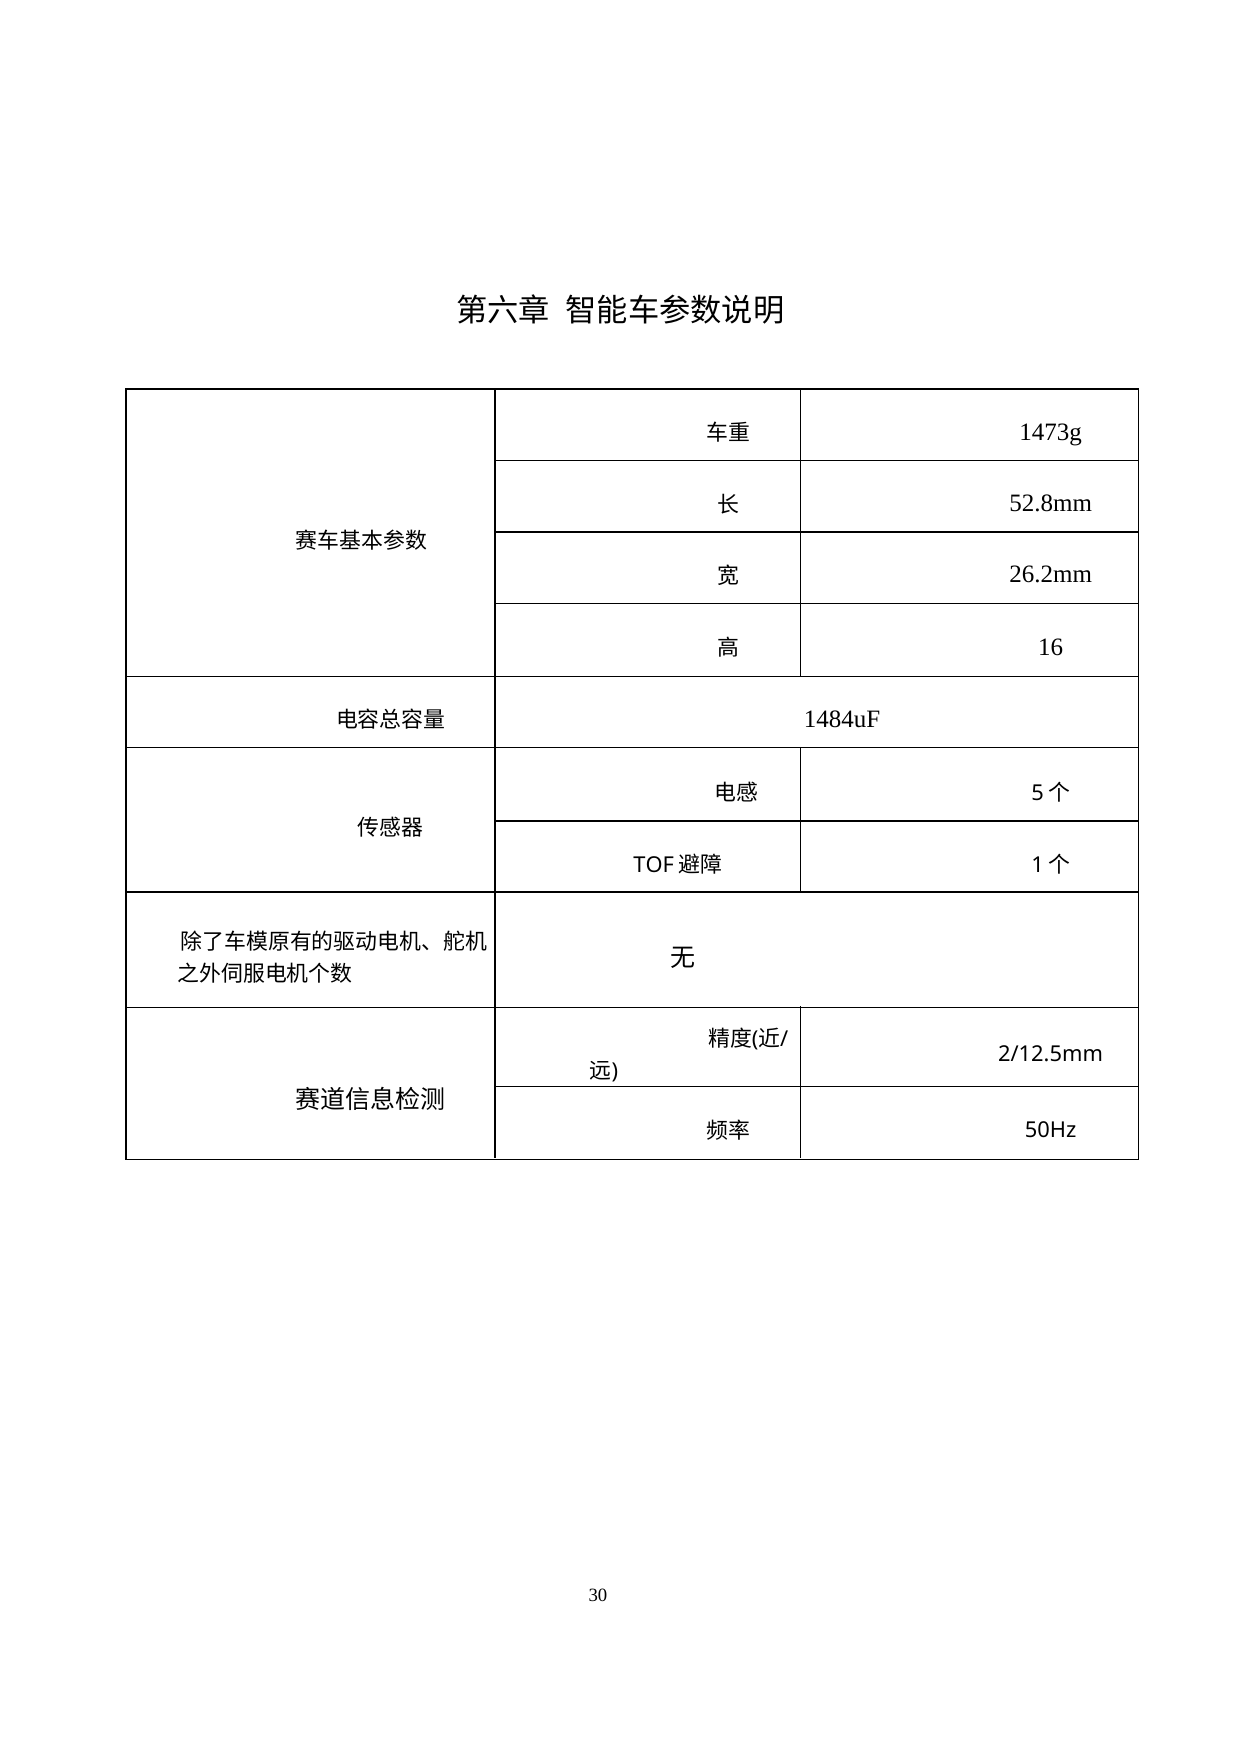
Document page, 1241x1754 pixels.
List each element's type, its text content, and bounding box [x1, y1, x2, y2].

table_cell 无 [496, 893, 1138, 1006]
table_cell 传感器 [127, 748, 494, 891]
table_cell 电容总容量 [127, 677, 494, 747]
table_cell 50Hz [801, 1087, 1138, 1158]
table_cell 5个 [801, 748, 1138, 820]
table_cell 16 [801, 604, 1138, 676]
table_cell 赛道信息检测 [127, 1008, 494, 1158]
table_header 赛车基本参数 [127, 390, 494, 676]
table_cell 除了车模原有的驱动电机、舵机之外伺服电机个数 [127, 893, 494, 1006]
table_cell 52.8mm [801, 461, 1138, 531]
list 智能车参数说明 [189, 276, 1051, 341]
table_cell TOF避障 [496, 822, 800, 891]
table_cell 精度(近/远) [496, 1008, 800, 1086]
table_header 车重 [496, 390, 800, 460]
table_cell 1个 [801, 822, 1138, 891]
table_cell 宽 [496, 533, 800, 602]
table_cell 电感 [496, 748, 800, 820]
table_cell 2/12.5mm [801, 1008, 1138, 1086]
table_cell 1484uF [496, 677, 1138, 747]
table_header 1473g [801, 390, 1138, 460]
table_cell 频率 [496, 1087, 800, 1158]
table_cell 高 [496, 604, 800, 676]
table_cell 26.2mm [801, 533, 1138, 602]
table_cell 长 [496, 461, 800, 531]
